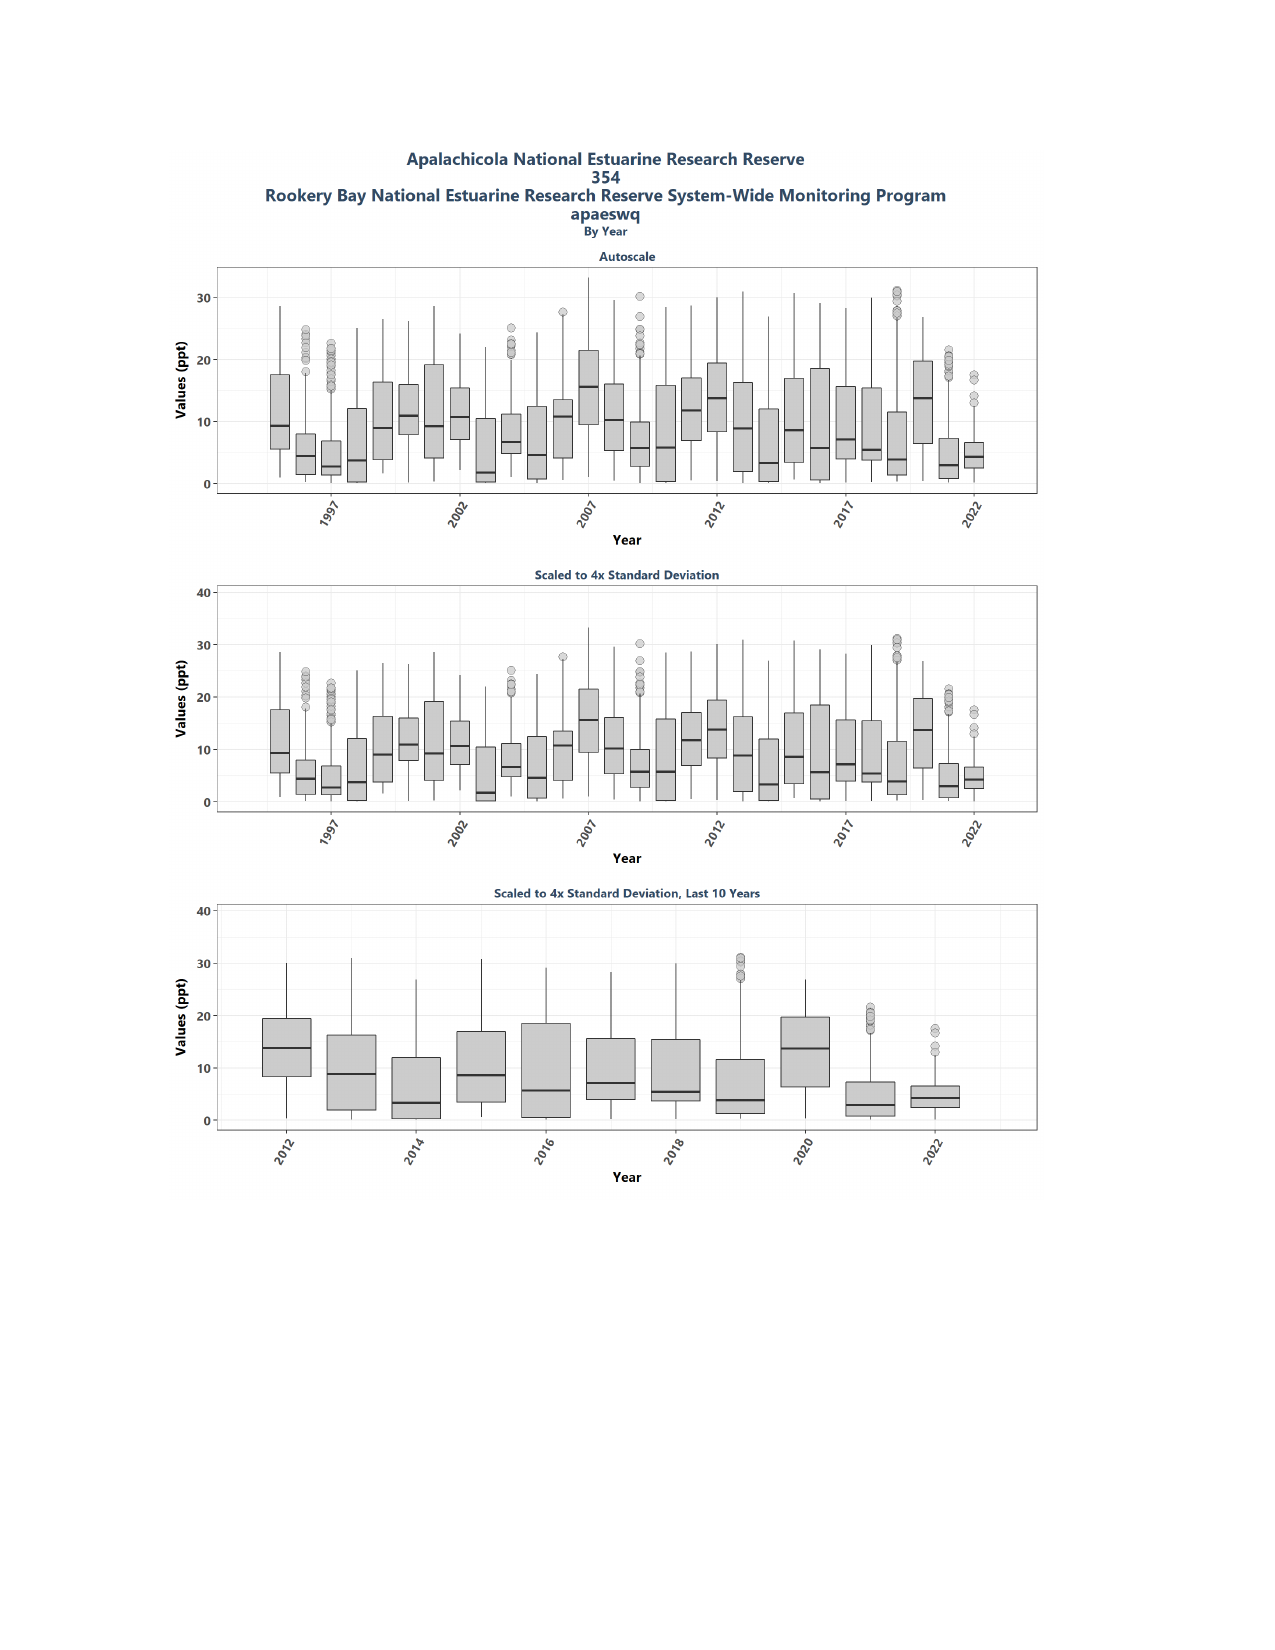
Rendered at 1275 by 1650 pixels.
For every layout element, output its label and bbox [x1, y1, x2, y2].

picture [168, 150, 1044, 1200]
